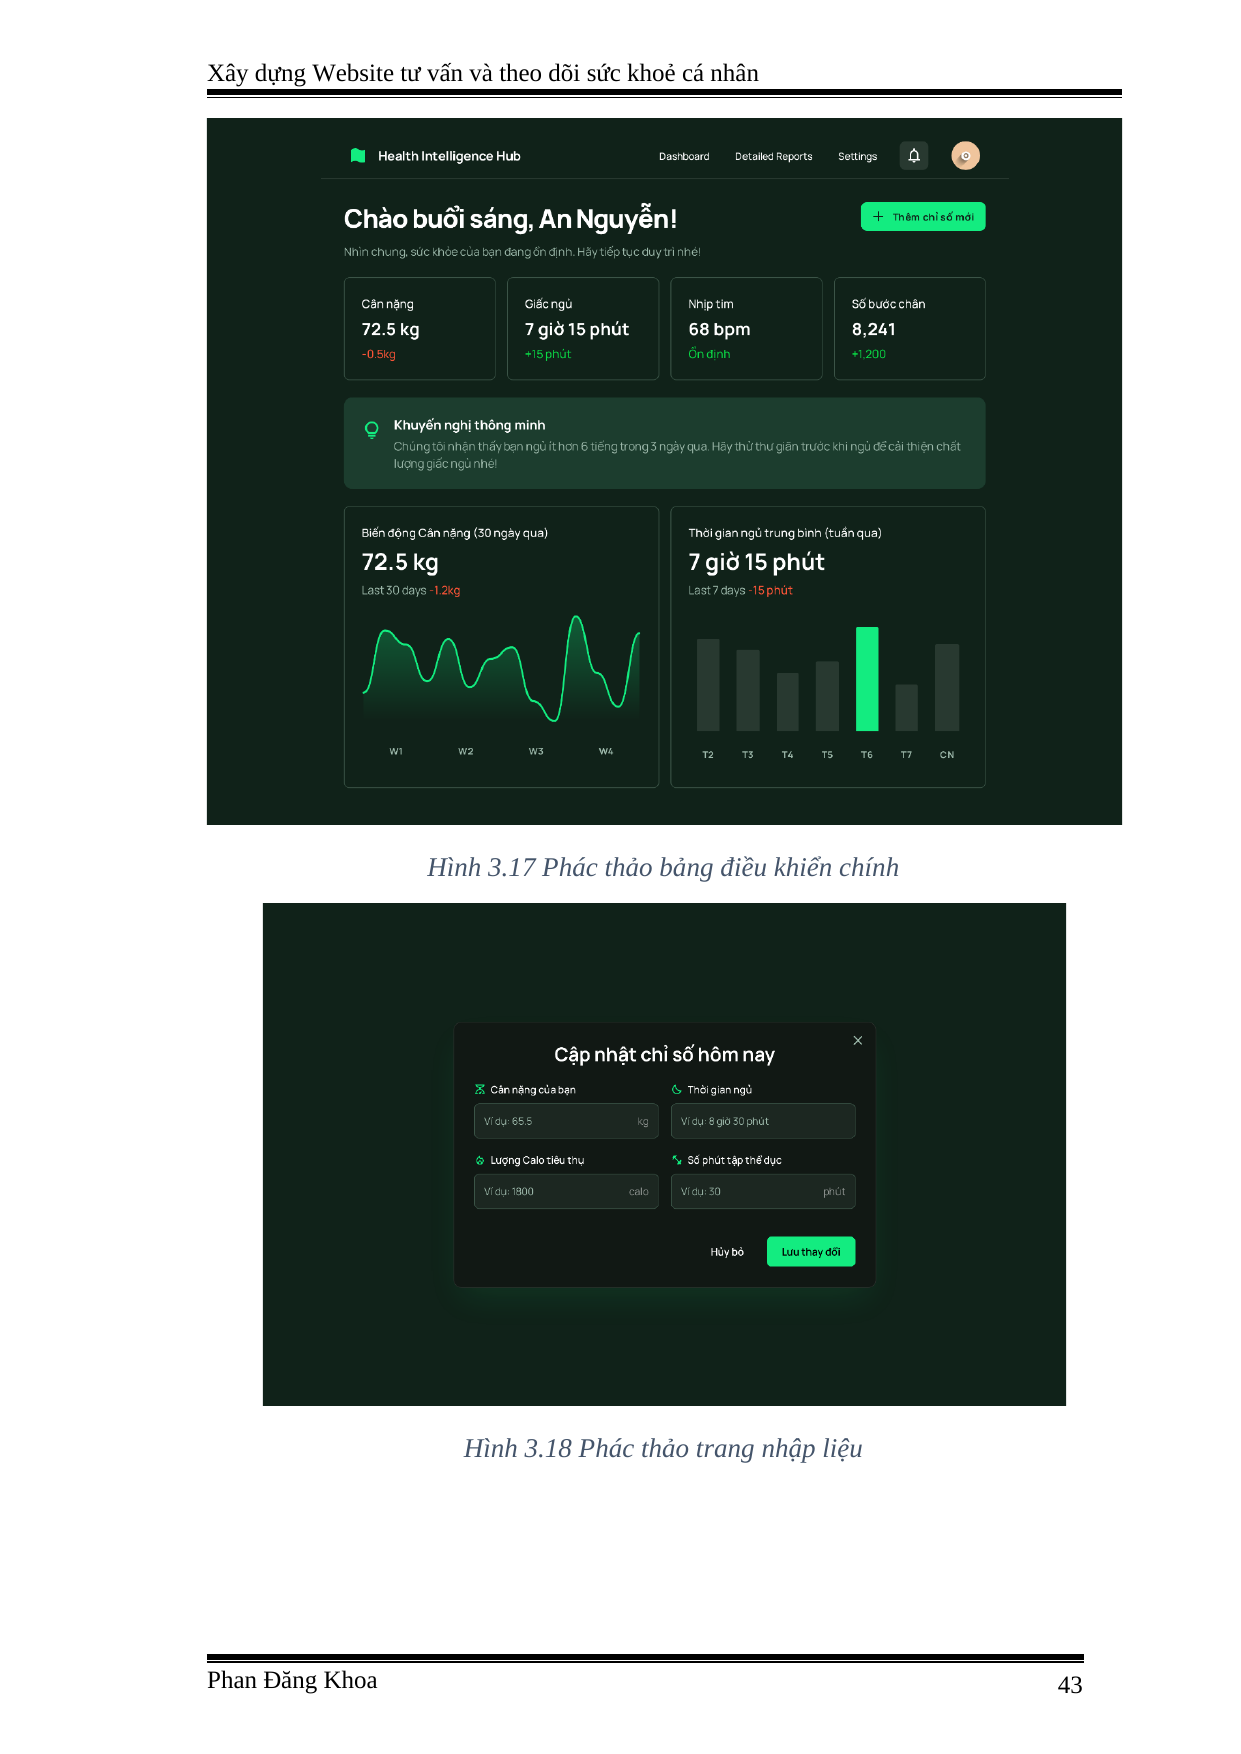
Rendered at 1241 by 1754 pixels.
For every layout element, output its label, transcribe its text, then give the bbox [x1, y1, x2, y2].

picture [206, 118, 1123, 825]
text Hình 3.18 Phác thảo trang nhập liệu [207, 1432, 1122, 1464]
picture [262, 903, 1067, 1406]
text Hình 3.17 Phác thảo bảng điều khiển chính [207, 852, 1122, 883]
